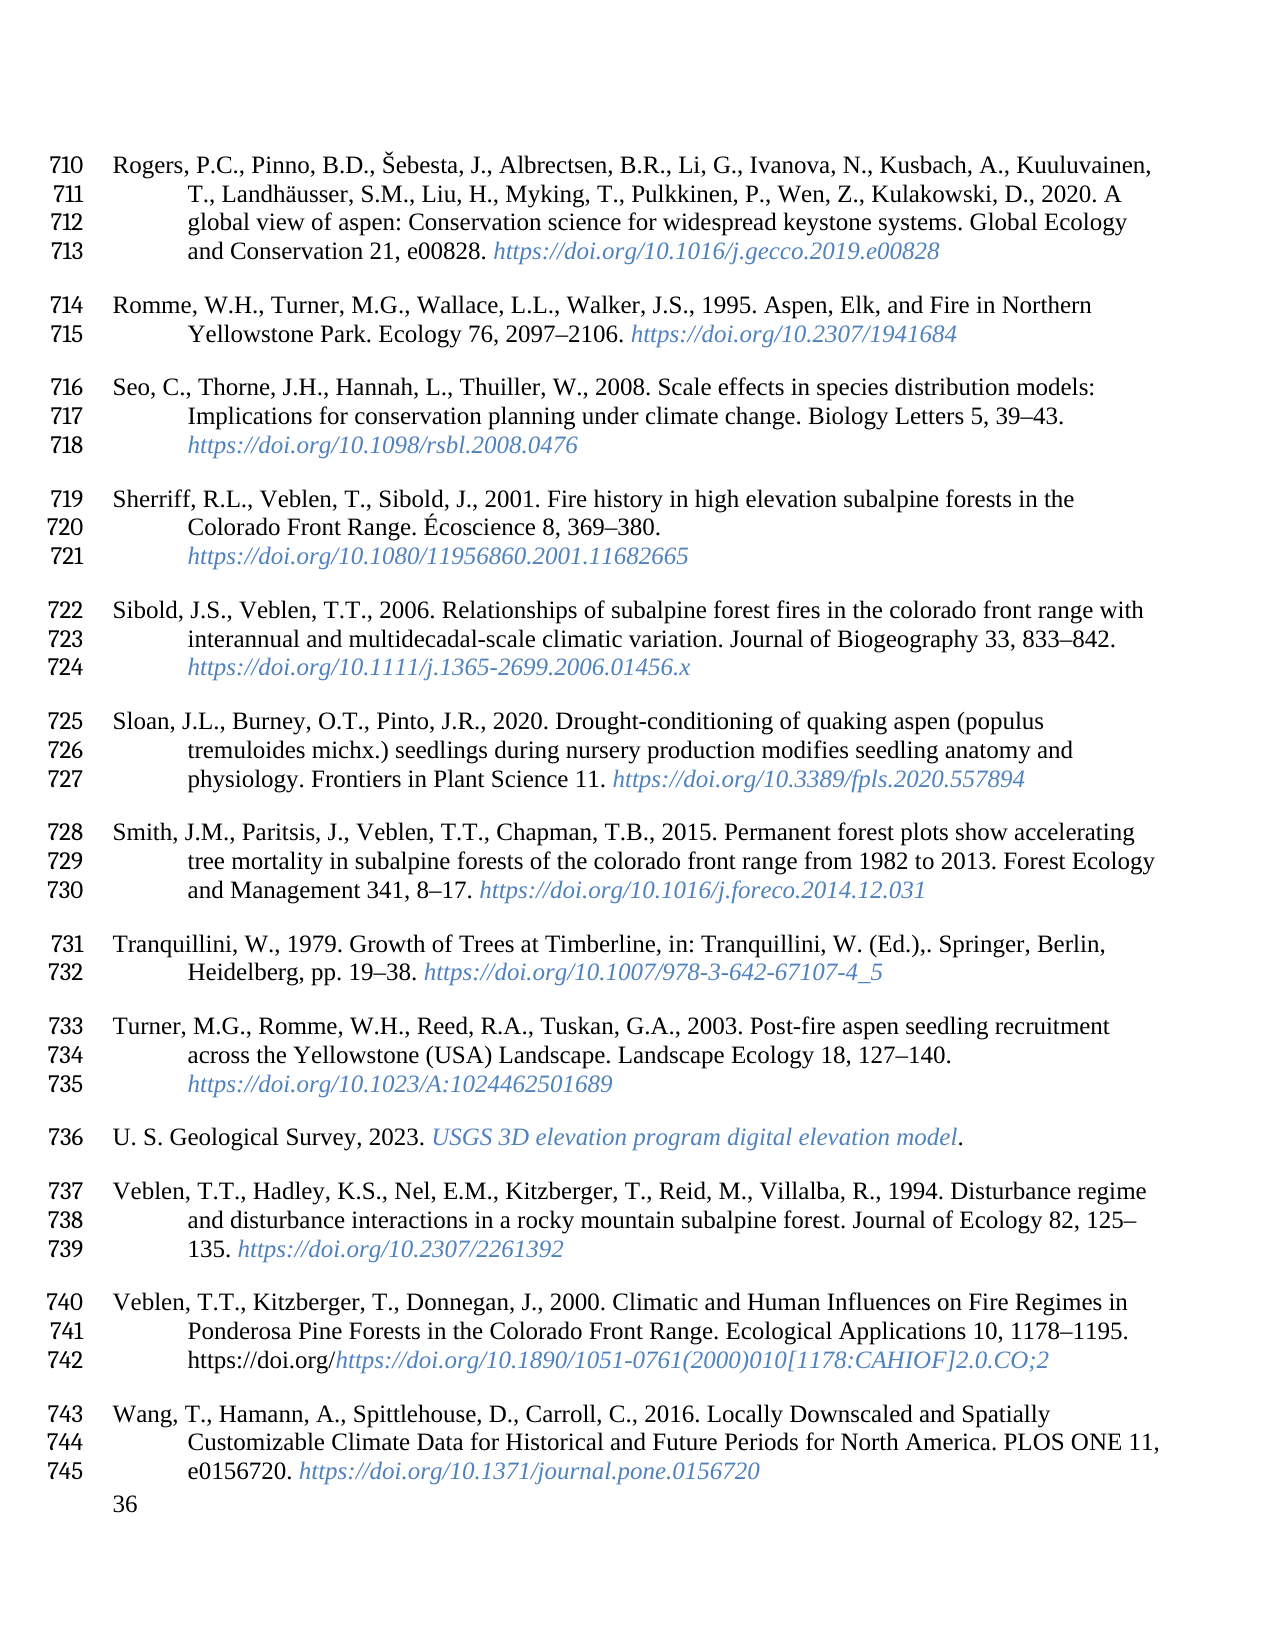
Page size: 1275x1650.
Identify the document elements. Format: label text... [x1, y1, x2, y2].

text Romme, W.H., Turner, M.G., Wallace, L.L., Walker, J.S., 1995. Aspen, Elk, and Fire in Northern Yellowstone Park. Ecology 76, 2097–2106. https://doi.org/10.2307/1941684 [112, 290, 1162, 347]
text Smith, J.M., Paritsis, J., Veblen, T.T., Chapman, T.B., 2015. Permanent forest plots show accelerating tree mortality in subalpine forests of the colorado front range from 1982 to 2013. Forest Ecology and Management 341, 8–17. https://doi.org/10.1016/j.foreco.2014.12.031 [112, 817, 1162, 904]
text U. S. Geological Survey, 2023. USGS 3D elevation program digital elevation model. [112, 1122, 1162, 1151]
text Veblen, T.T., Kitzberger, T., Donnegan, J., 2000. Climatic and Human Influences on Fire Regimes in Ponderosa Pine Forests in the Colorado Front Range. Ecological Applications 10, 1178–1195. https://doi.org/https://doi.org/10.1890/1051-0761(2000)010[1178:CAHIOF]2.0.CO;2 [112, 1287, 1162, 1374]
text Sloan, J.L., Burney, O.T., Pinto, J.R., 2020. Drought-conditioning of quaking aspen (populus tremuloides michx.) seedlings during nursery production modifies seedling anatomy and physiology. Frontiers in Plant Science 11. https://doi.org/10.3389/fpls.2020.557894 [112, 706, 1162, 792]
text Sherriff, R.L., Veblen, T., Sibold, J., 2001. Fire history in high elevation subalpine forests in the Colorado Front Range. Écoscience 8, 369–380. https://doi.org/10.1080/11956860.2001.11682665 [112, 484, 1162, 570]
text Seo, C., Thorne, J.H., Hannah, L., Thuiller, W., 2008. Scale effects in species distribution models: Implications for conservation planning under climate change. Biology Letters 5, 39–43. https://doi.org/10.1098/rsbl.2008.0476 [112, 372, 1162, 459]
text Rogers, P.C., Pinno, B.D., Šebesta, J., Albrectsen, B.R., Li, G., Ivanova, N., Kusbach, A., Kuuluvainen, T., Landhäusser, S.M., Liu, H., Myking, T., Pulkkinen, P., Wen, Z., Kulakowski, D., 2020. A global view of aspen: Conservation science for widespread keystone systems. Global Ecology and Conservation 21, e00828. https://doi.org/10.1016/j.gecco.2019.e00828 [112, 150, 1162, 265]
text Turner, M.G., Romme, W.H., Reed, R.A., Tuskan, G.A., 2003. Post-fire aspen seedling recruitment across the Yellowstone (USA) Landscape. Landscape Ecology 18, 127–140. https://doi.org/10.1023/A:1024462501689 [112, 1011, 1162, 1097]
text Sibold, J.S., Veblen, T.T., 2006. Relationships of subalpine forest fires in the colorado front range with interannual and multidecadal-scale climatic variation. Journal of Biogeography 33, 833–842. https://doi.org/10.1111/j.1365-2699.2006.01456.x [112, 595, 1162, 681]
text Veblen, T.T., Hadley, K.S., Nel, E.M., Kitzberger, T., Reid, M., Villalba, R., 1994. Disturbance regime and disturbance interactions in a rocky mountain subalpine forest. Journal of Ecology 82, 125–135. https://doi.org/10.2307/2261392 [112, 1176, 1162, 1262]
text Tranquillini, W., 1979. Growth of Trees at Timberline, in: Tranquillini, W. (Ed.),. Springer, Berlin, Heidelberg, pp. 19–38. https://doi.org/10.1007/978-3-642-67107-4_5 [112, 929, 1162, 986]
text Wang, T., Hamann, A., Spittlehouse, D., Carroll, C., 2016. Locally Downscaled and Spatially Customizable Climate Data for Historical and Future Periods for North America. PLOS ONE 11, e0156720. https://doi.org/10.1371/journal.pone.0156720 [112, 1399, 1162, 1485]
